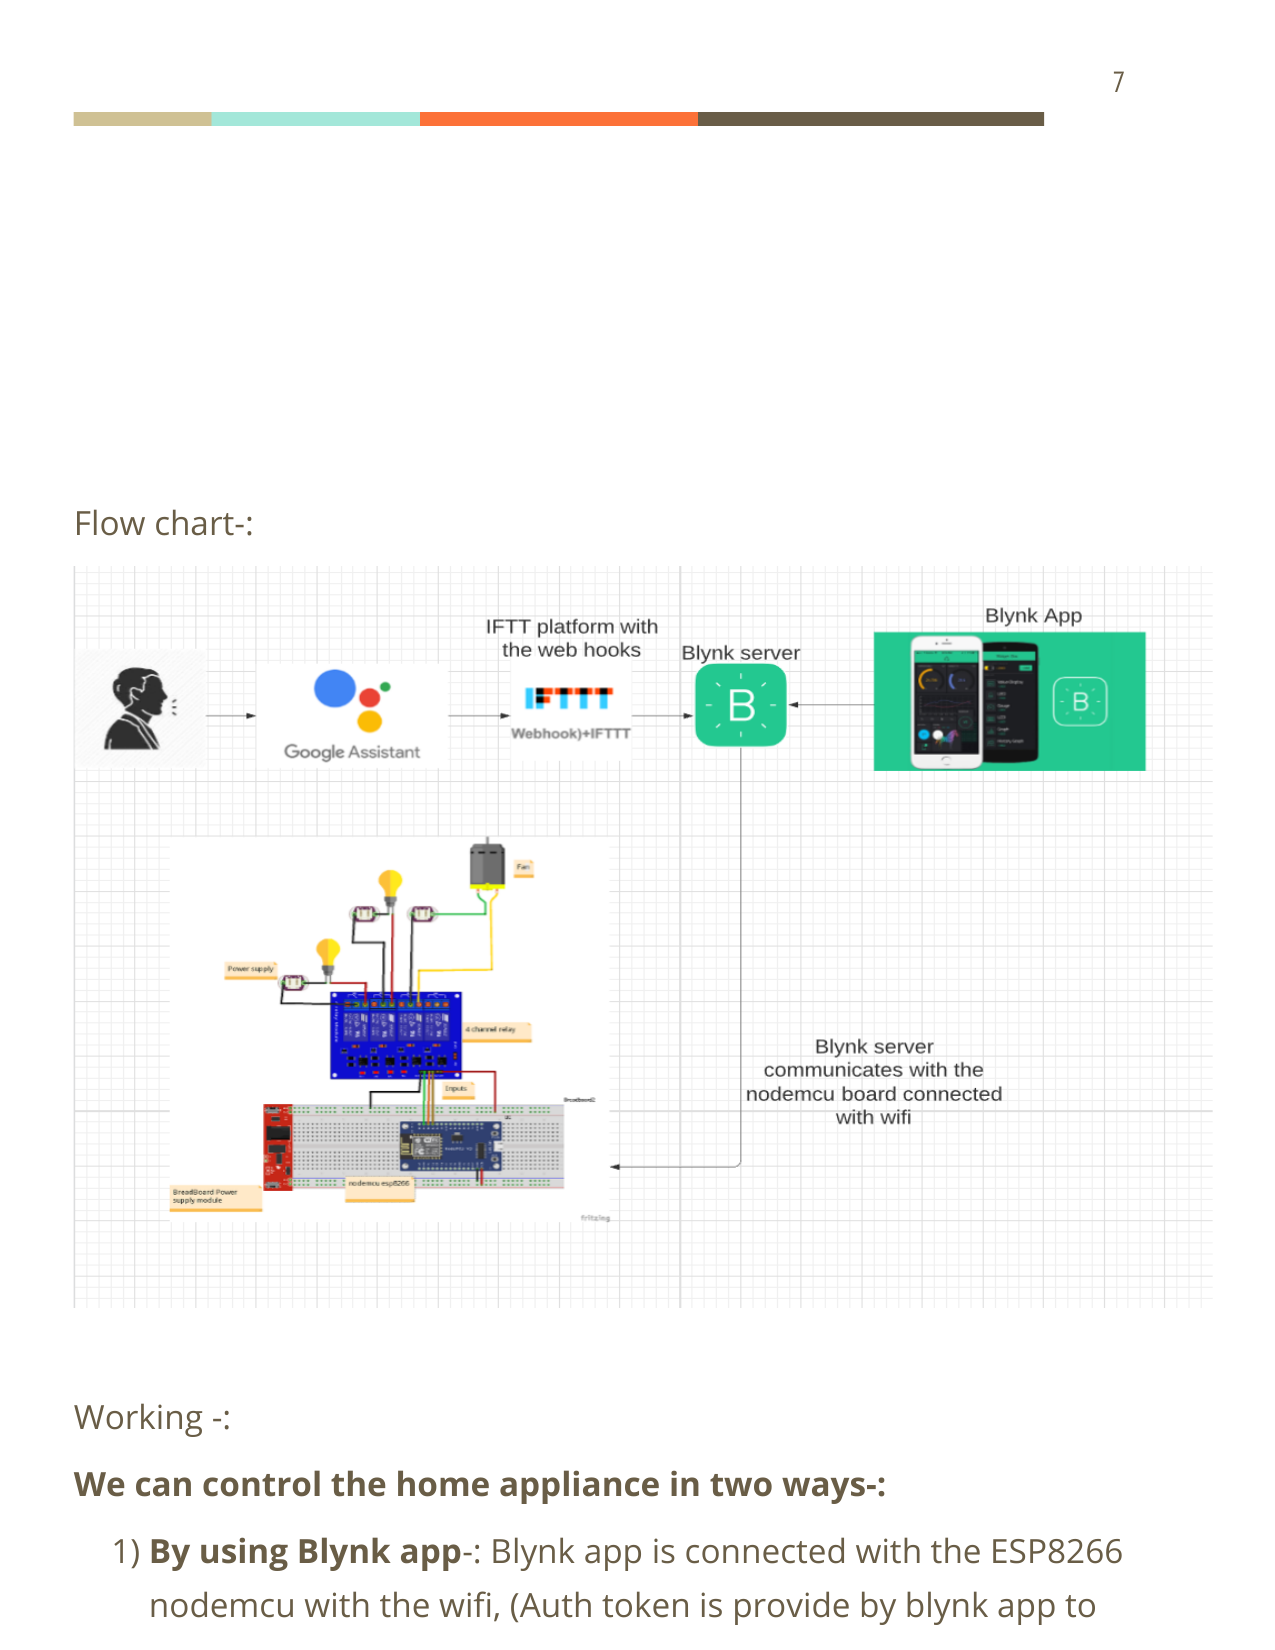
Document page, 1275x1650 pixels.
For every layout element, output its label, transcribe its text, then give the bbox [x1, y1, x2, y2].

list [111, 1528, 1125, 1628]
text We can control the home appliance in two ways-: [74, 1461, 1125, 1506]
picture [73, 112, 1045, 126]
text Flow chart-: [74, 500, 1125, 545]
picture [73, 566, 1213, 1308]
text Working -: [74, 1394, 1125, 1439]
